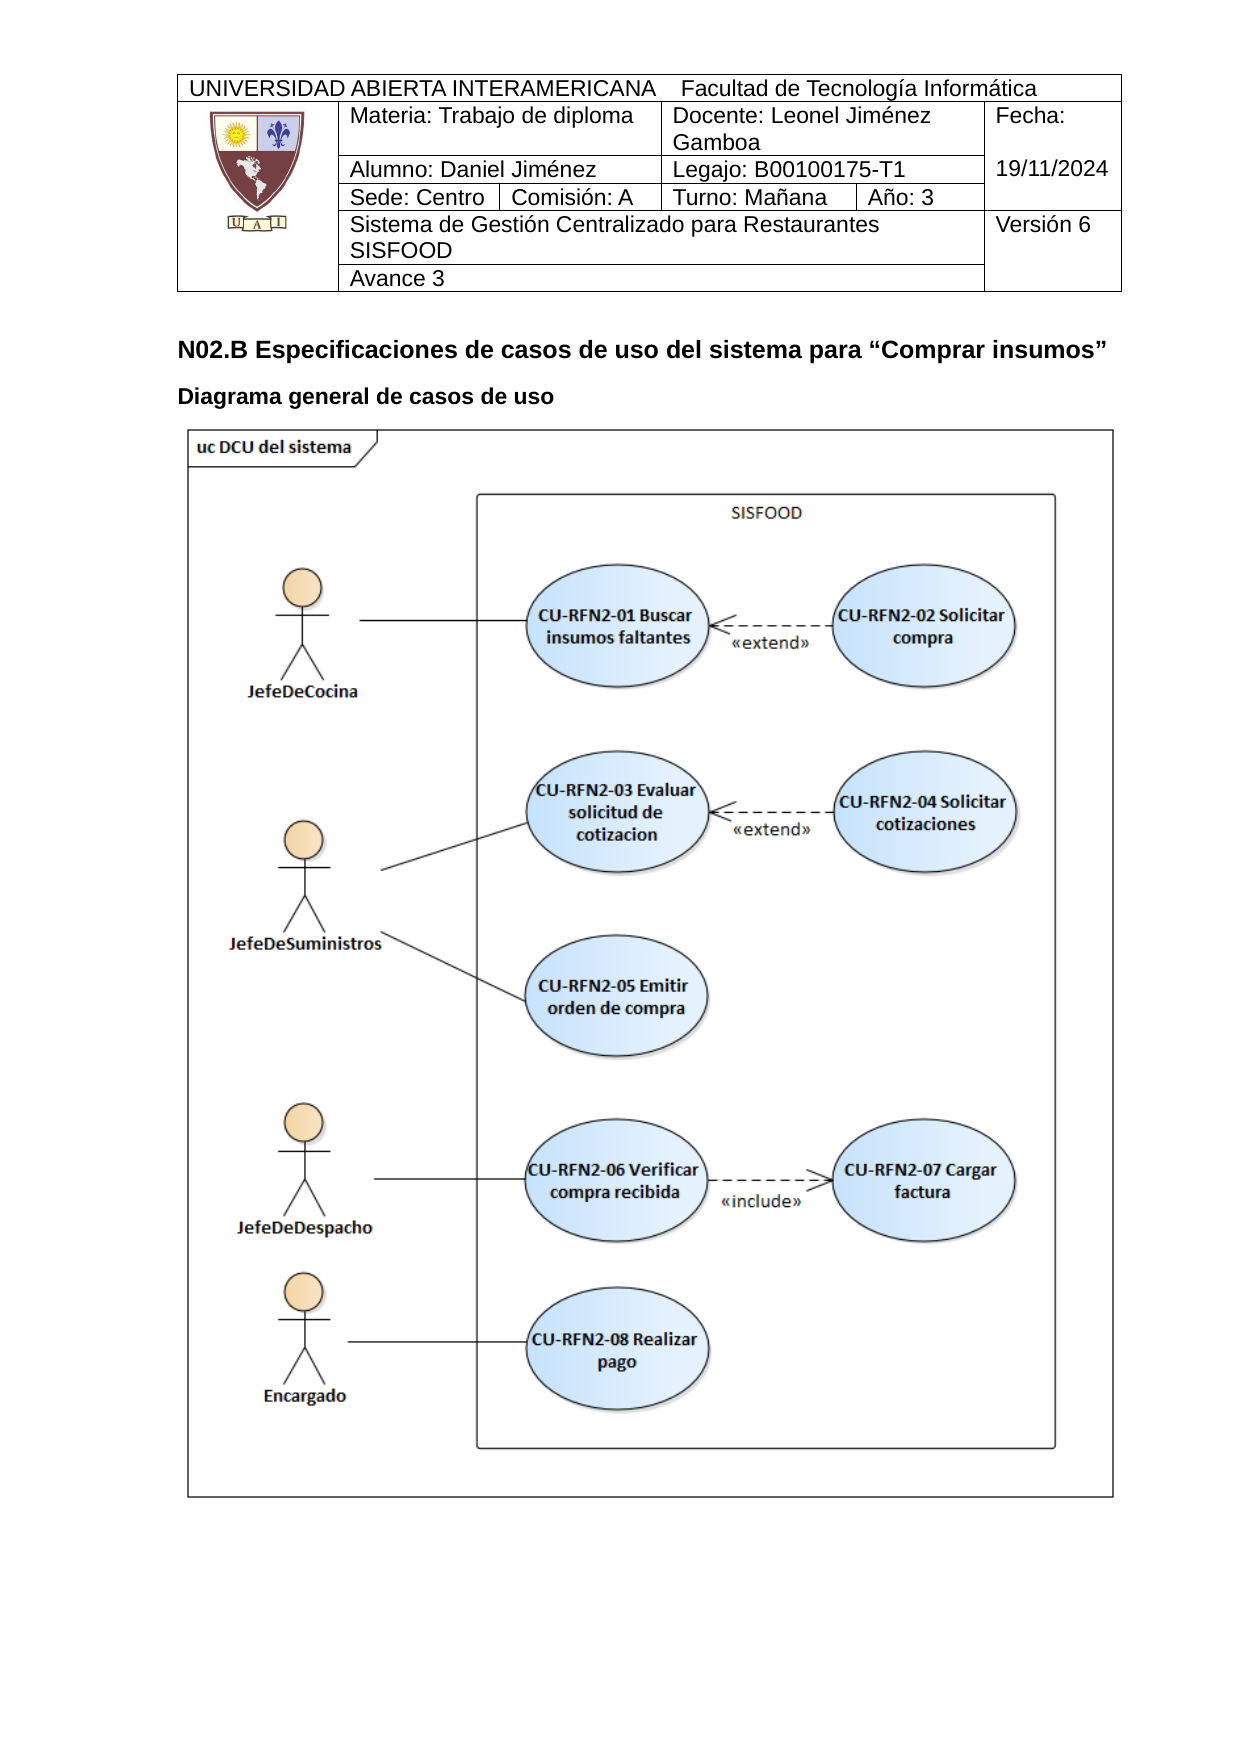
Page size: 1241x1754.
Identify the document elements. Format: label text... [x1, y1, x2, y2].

picture [177, 419, 1123, 1507]
subtitle N02.B Especificaciones de casos de uso del sistema para “Comprar insumos” [177, 335, 1122, 364]
picture [188, 102, 327, 236]
subtitle Diagrama general de casos de uso [177, 383, 1122, 409]
